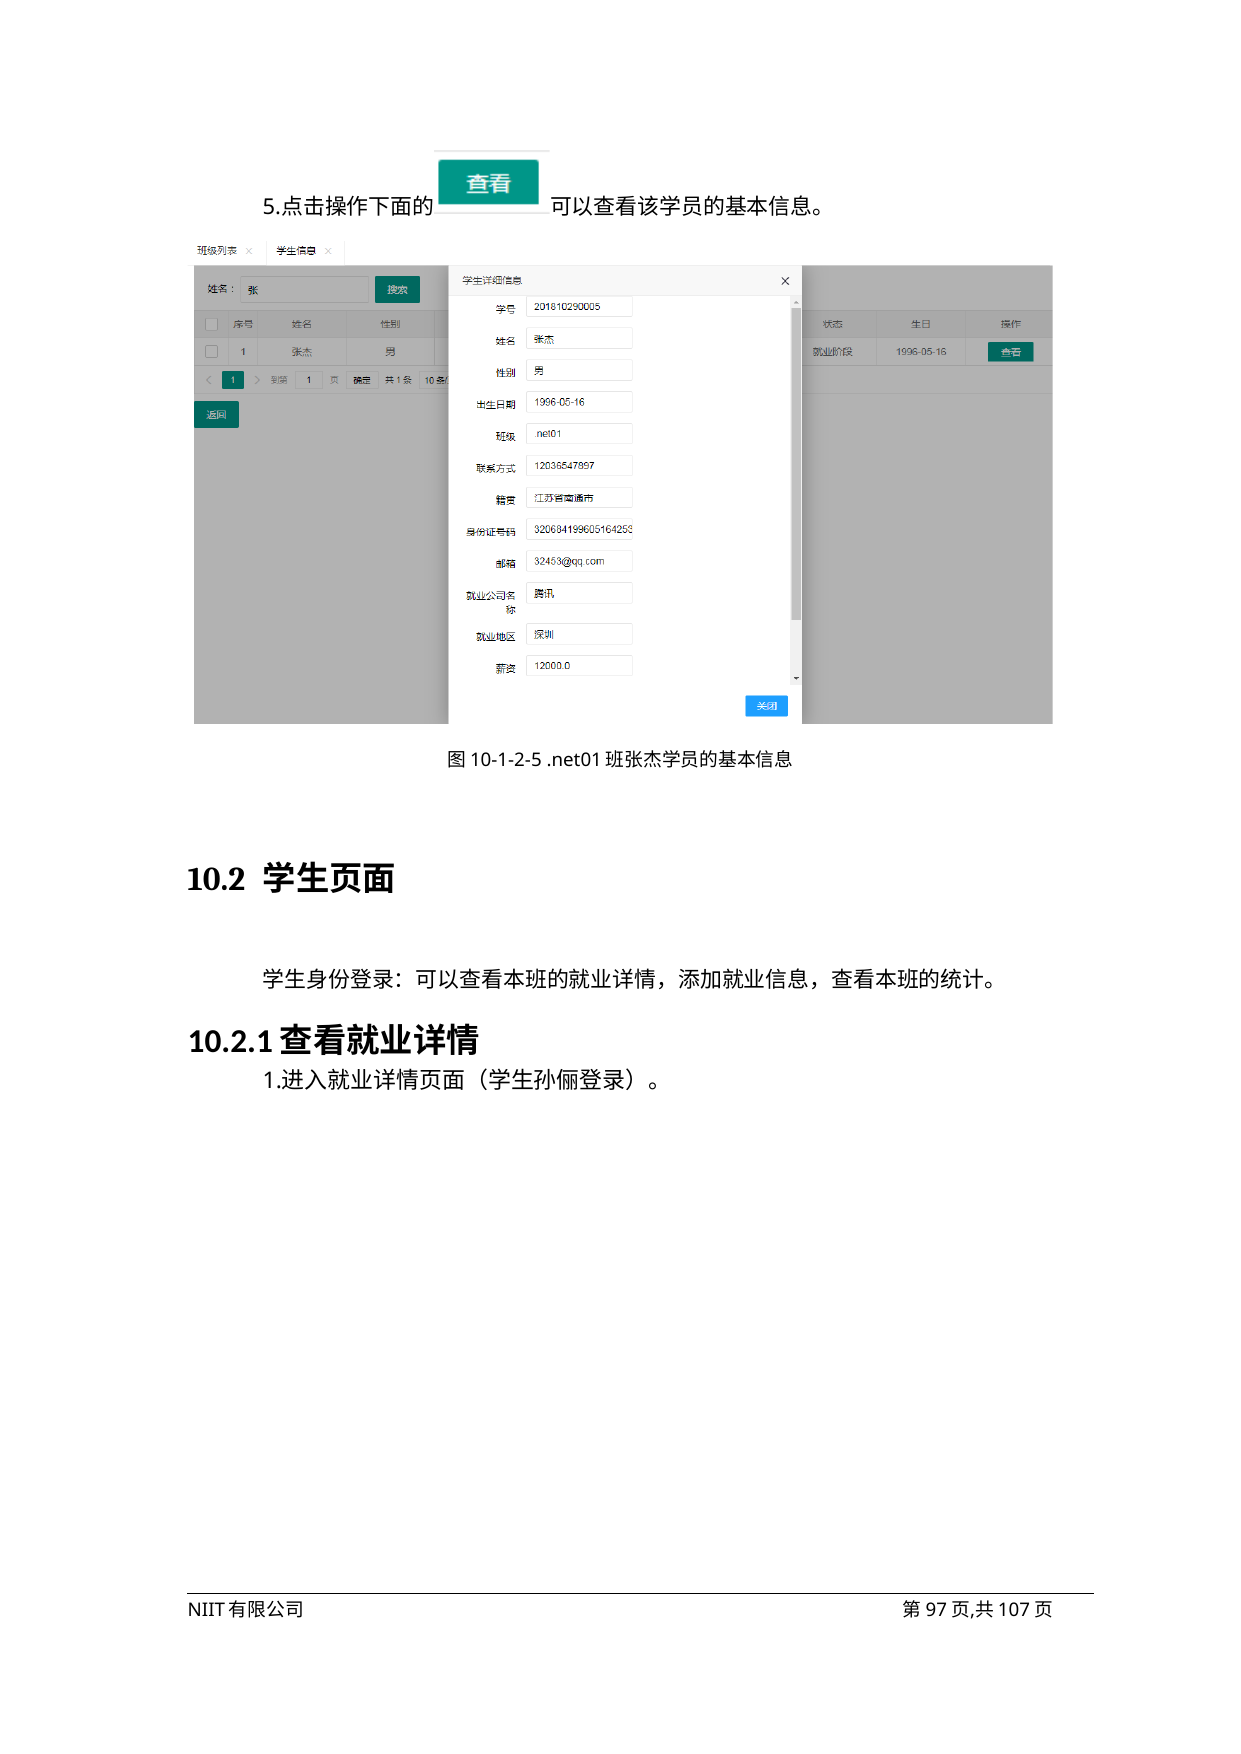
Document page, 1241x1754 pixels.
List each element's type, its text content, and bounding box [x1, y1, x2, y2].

picture [434, 150, 550, 214]
text 图10-1-2-5 .net01班张杰学员的基本信息 [187, 745, 1053, 772]
text 5.点击操作下面的可以查看该学员的基本信息。 [187, 150, 1053, 220]
text 1.进入就业详情页面（学生孙俪登录）。 [187, 1062, 1053, 1096]
subtitle 10.2 学生页面 [187, 851, 1053, 899]
text 学生身份登录：可以查看本班的就业详情，添加就业信息，查看本班的统计。 [187, 962, 1053, 993]
subtitle 10.2.1查看就业详情 [187, 1014, 1053, 1062]
picture [187, 241, 1053, 724]
